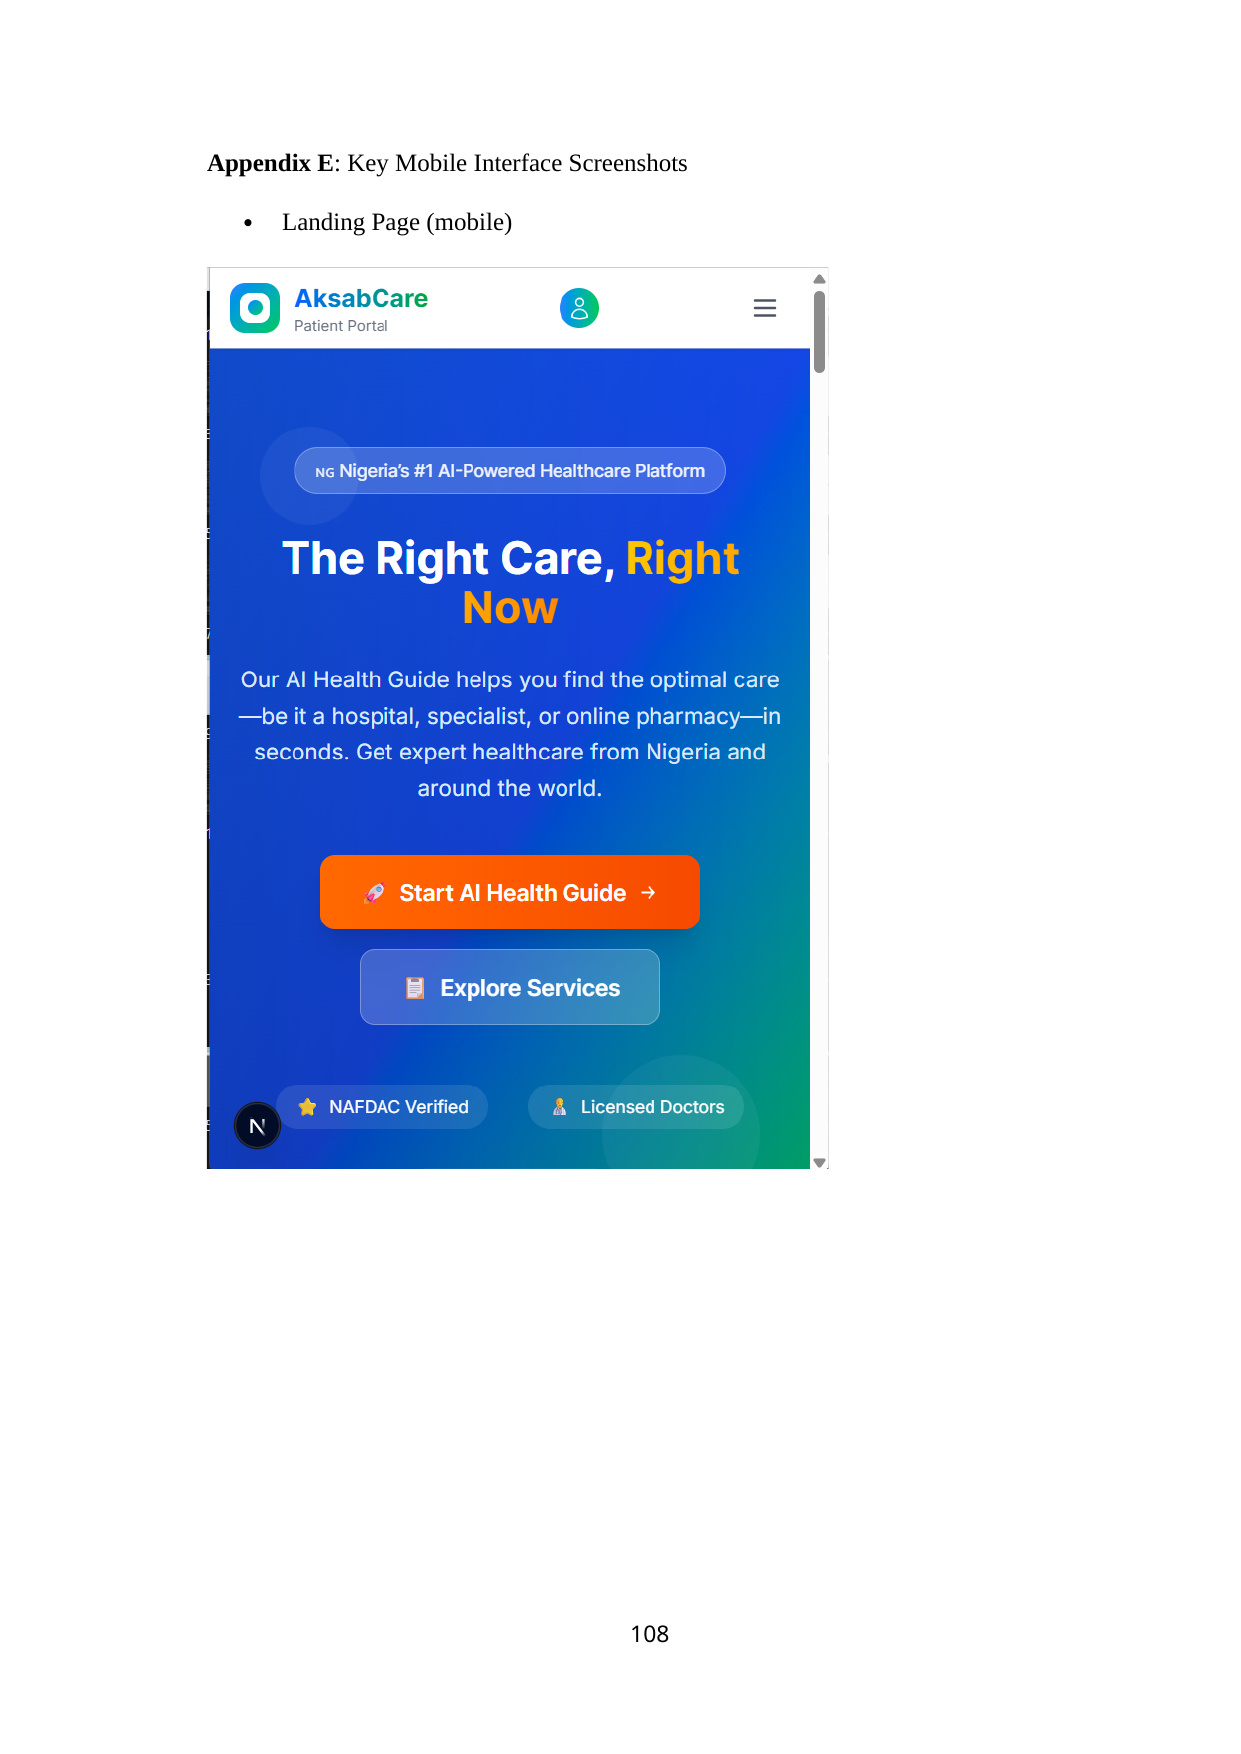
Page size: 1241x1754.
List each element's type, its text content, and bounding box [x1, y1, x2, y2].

list Landing Page (mobile) [244, 207, 1092, 236]
text Appendix E: Key Mobile Interface Screenshots [207, 148, 1092, 176]
picture [206, 267, 829, 1169]
